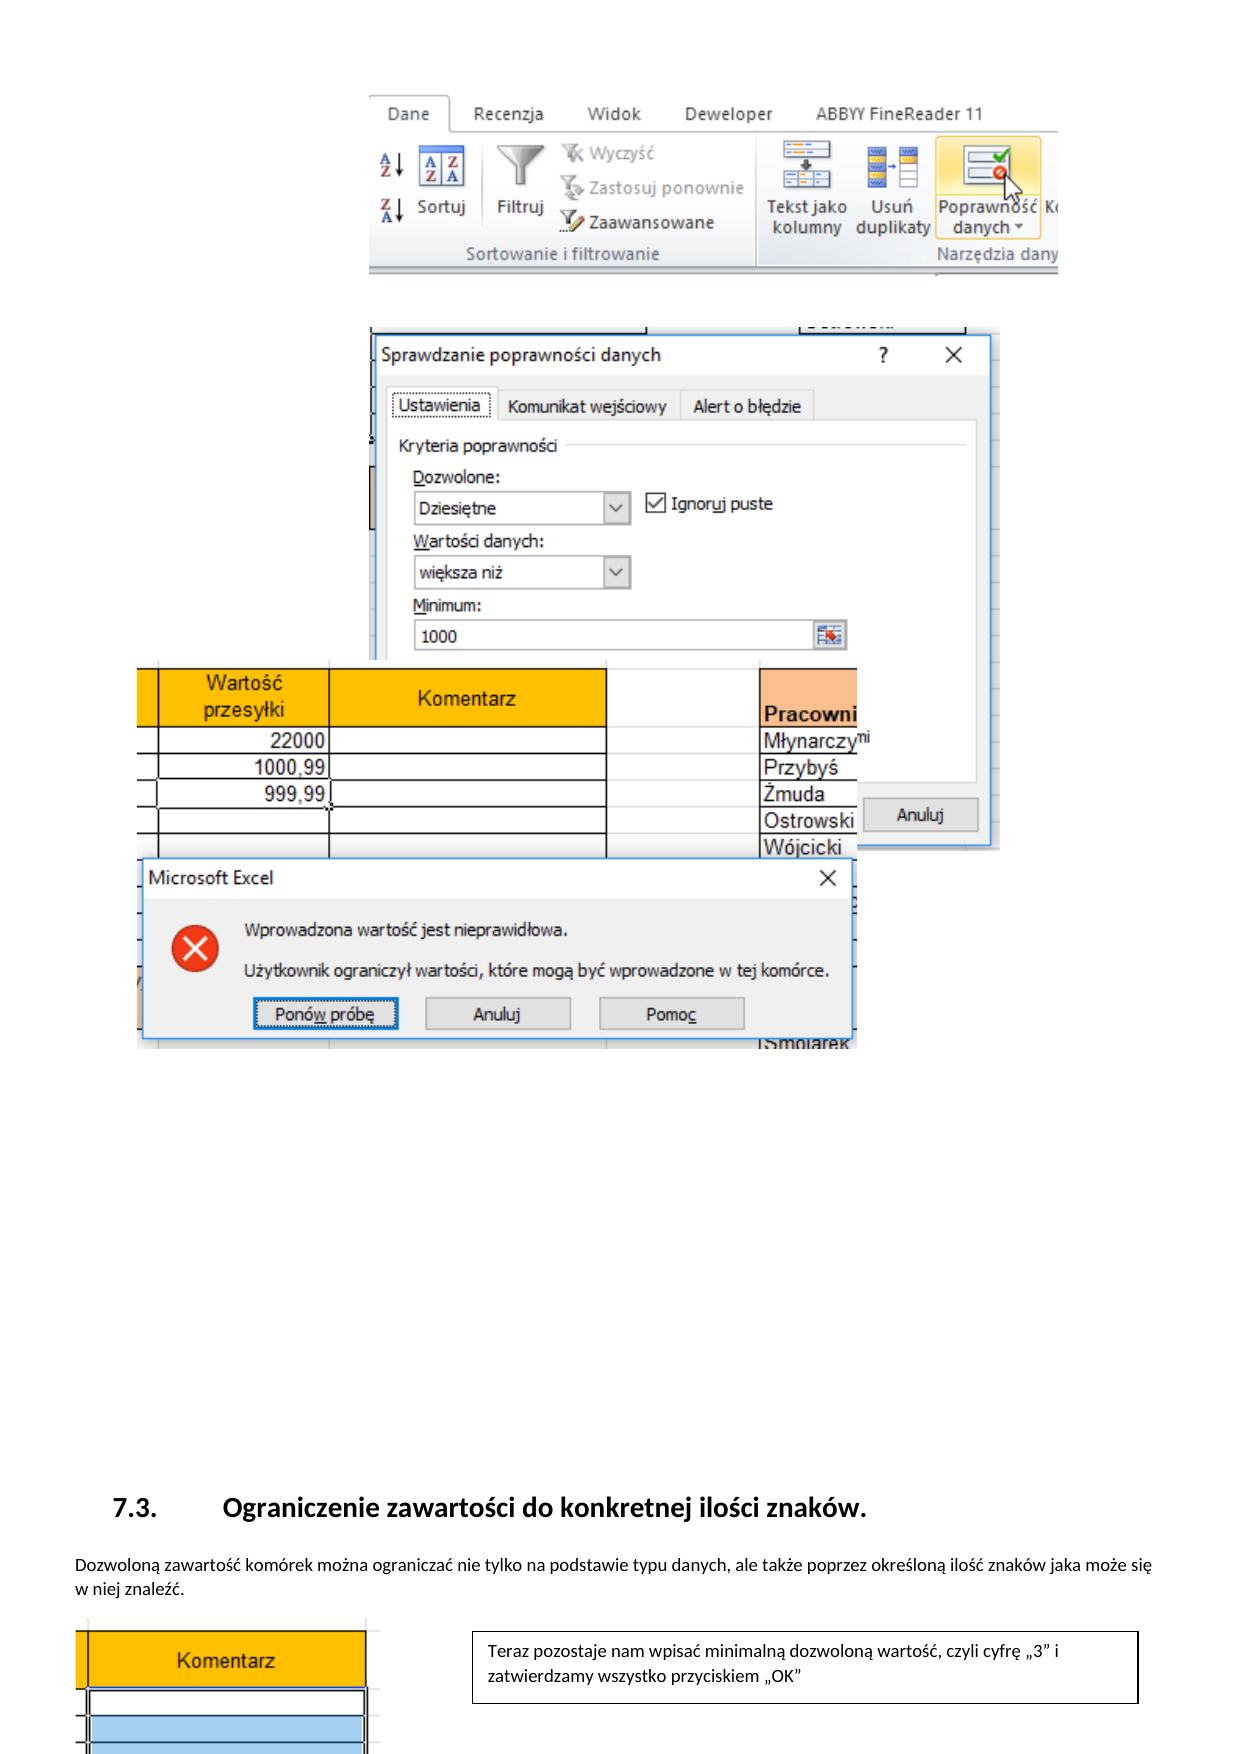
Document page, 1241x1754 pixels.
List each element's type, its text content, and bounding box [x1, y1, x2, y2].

picture [136, 327, 1001, 1049]
subtitle Ograniczenie zawartości do konkretnej ilości znaków. [112, 1489, 1165, 1525]
picture [75, 1618, 381, 1754]
picture [369, 92, 1059, 276]
text Dozwoloną zawartość komórek można ograniczać nie tylko na podstawie typu danych, ale także poprzez określoną ilość znaków jaka może się w niej znaleźć. [75, 1553, 1165, 1600]
